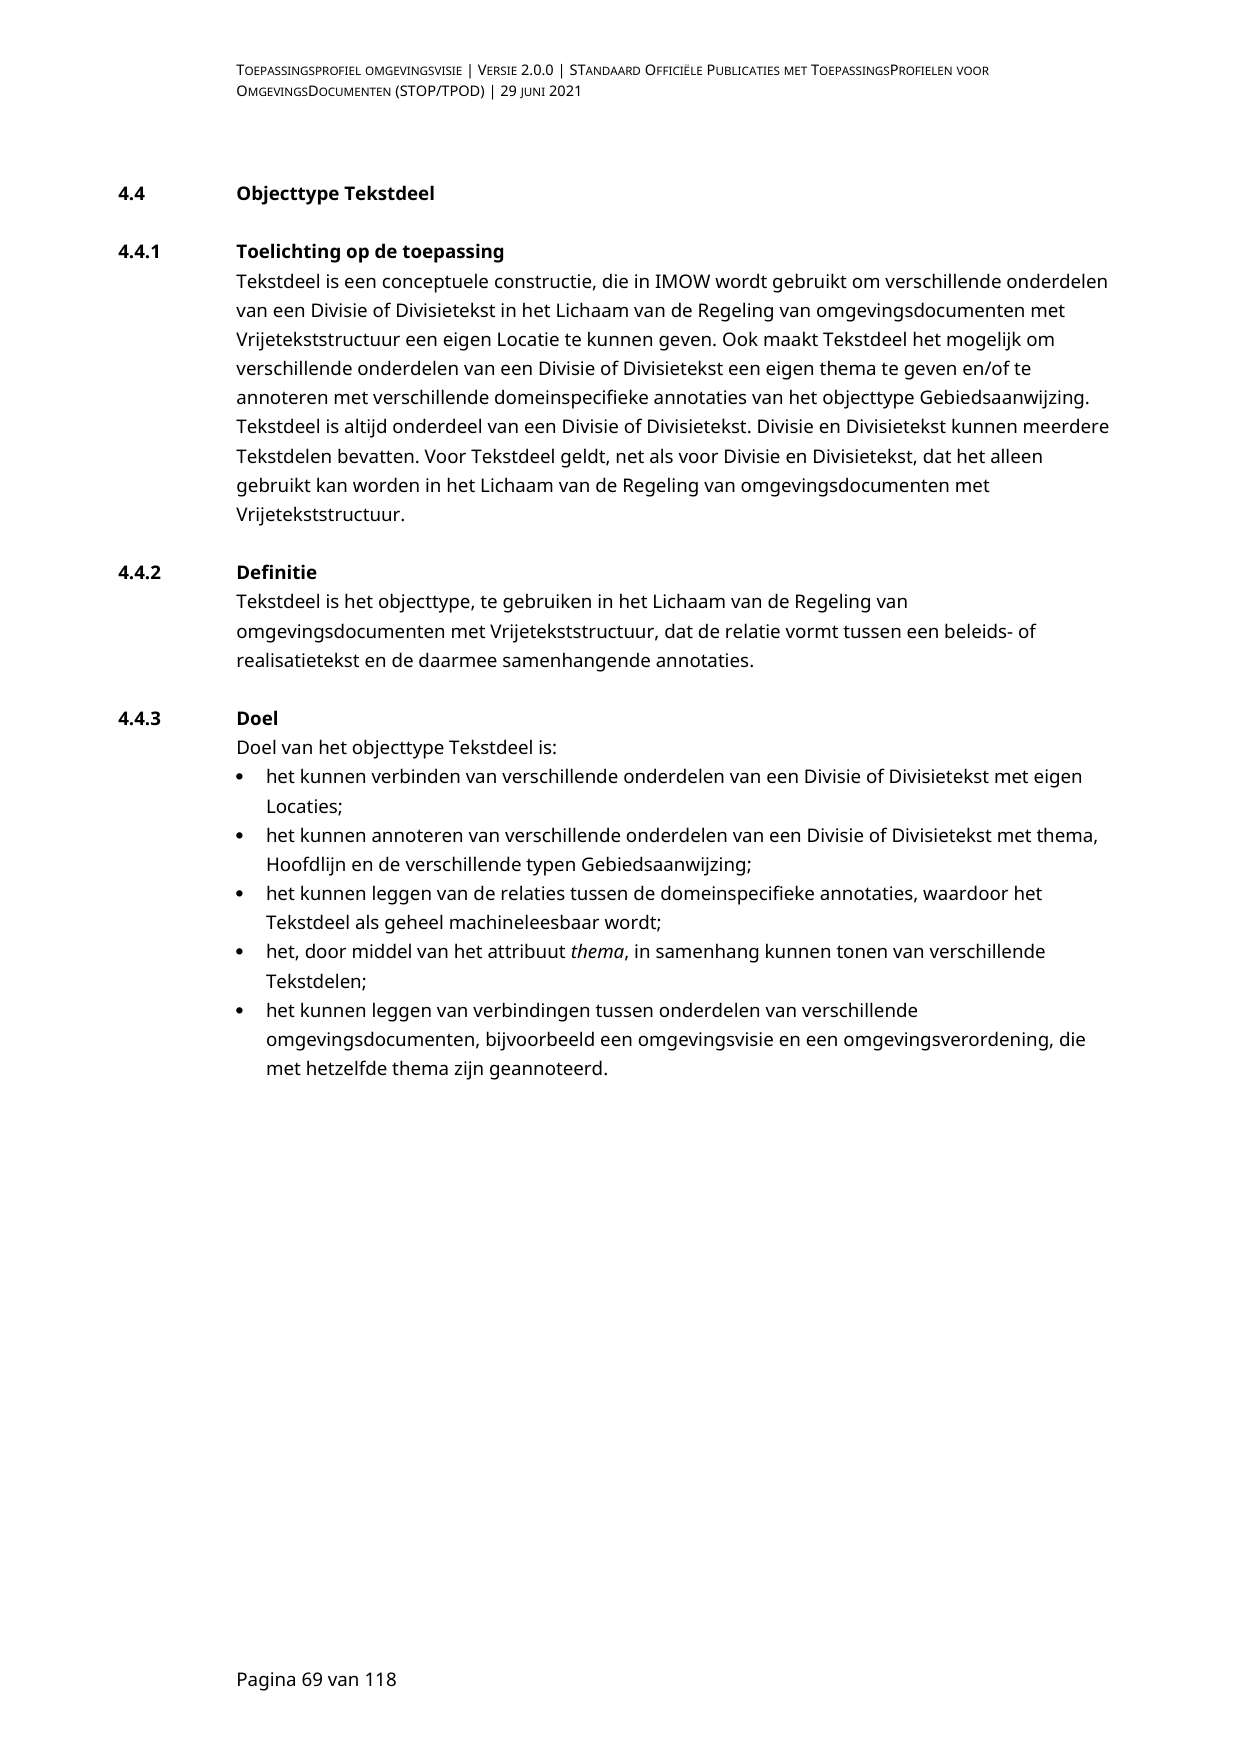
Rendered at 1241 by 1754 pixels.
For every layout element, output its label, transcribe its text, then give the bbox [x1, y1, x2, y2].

subtitle Definitie [118, 556, 1122, 586]
text het kunnen leggen van de relaties tussen de domeinspecifieke annotaties, waardoor het Tekstdeel als geheel machineleesbaar wordt; [236, 877, 1122, 936]
text Tekstdeel is een conceptuele constructie, die in IMOW wordt gebruikt om verschillende onderdelen van een Divisie of Divisietekst in het Lichaam van de Regeling van omgevingsdocumenten met Vrijetekststructuur een eigen Locatie te kunnen geven. Ook maakt Tekstdeel het mogelijk om verschillende onderdelen van een Divisie of Divisietekst een eigen thema te geven en/of te annoteren met verschillende domeinspecifieke annotaties van het objecttype Gebiedsaanwijzing. Tekstdeel is altijd onderdeel van een Divisie of Divisietekst. Divisie en Divisietekst kunnen meerdere Tekstdelen bevatten. Voor Tekstdeel geldt, net als voor Divisie en Divisietekst, dat het alleen gebruikt kan worden in het Lichaam van de Regeling van omgevingsdocumenten met Vrijetekststructuur. [236, 265, 1122, 527]
subtitle Toelichting op de toepassing [118, 236, 1122, 265]
text Doel van het objecttype Tekstdeel is: [236, 731, 1122, 761]
subtitle Doel [118, 702, 1122, 731]
text Tekstdeel is het objecttype, te gebruiken in het Lichaam van de Regeling van omgevingsdocumenten met Vrijetekststructuur, dat de relatie vormt tussen een beleids- of realisatietekst en de daarmee samenhangende annotaties. [236, 586, 1122, 673]
text het, door middel van het attribuut thema, in samenhang kunnen tonen van verschillende Tekstdelen; [236, 936, 1122, 994]
text het kunnen verbinden van verschillende onderdelen van een Divisie of Divisietekst met eigen Locaties; [236, 761, 1122, 819]
text het kunnen annoteren van verschillende onderdelen van een Divisie of Divisietekst met thema, Hoofdlijn en de verschillende typen Gebiedsaanwijzing; [236, 819, 1122, 877]
subtitle Objecttype Tekstdeel [118, 177, 1122, 206]
text het kunnen leggen van verbindingen tussen onderdelen van verschillende omgevingsdocumenten, bijvoorbeeld een omgevingsvisie en een omgevingsverordening, die met hetzelfde thema zijn geannoteerd. [236, 994, 1122, 1081]
